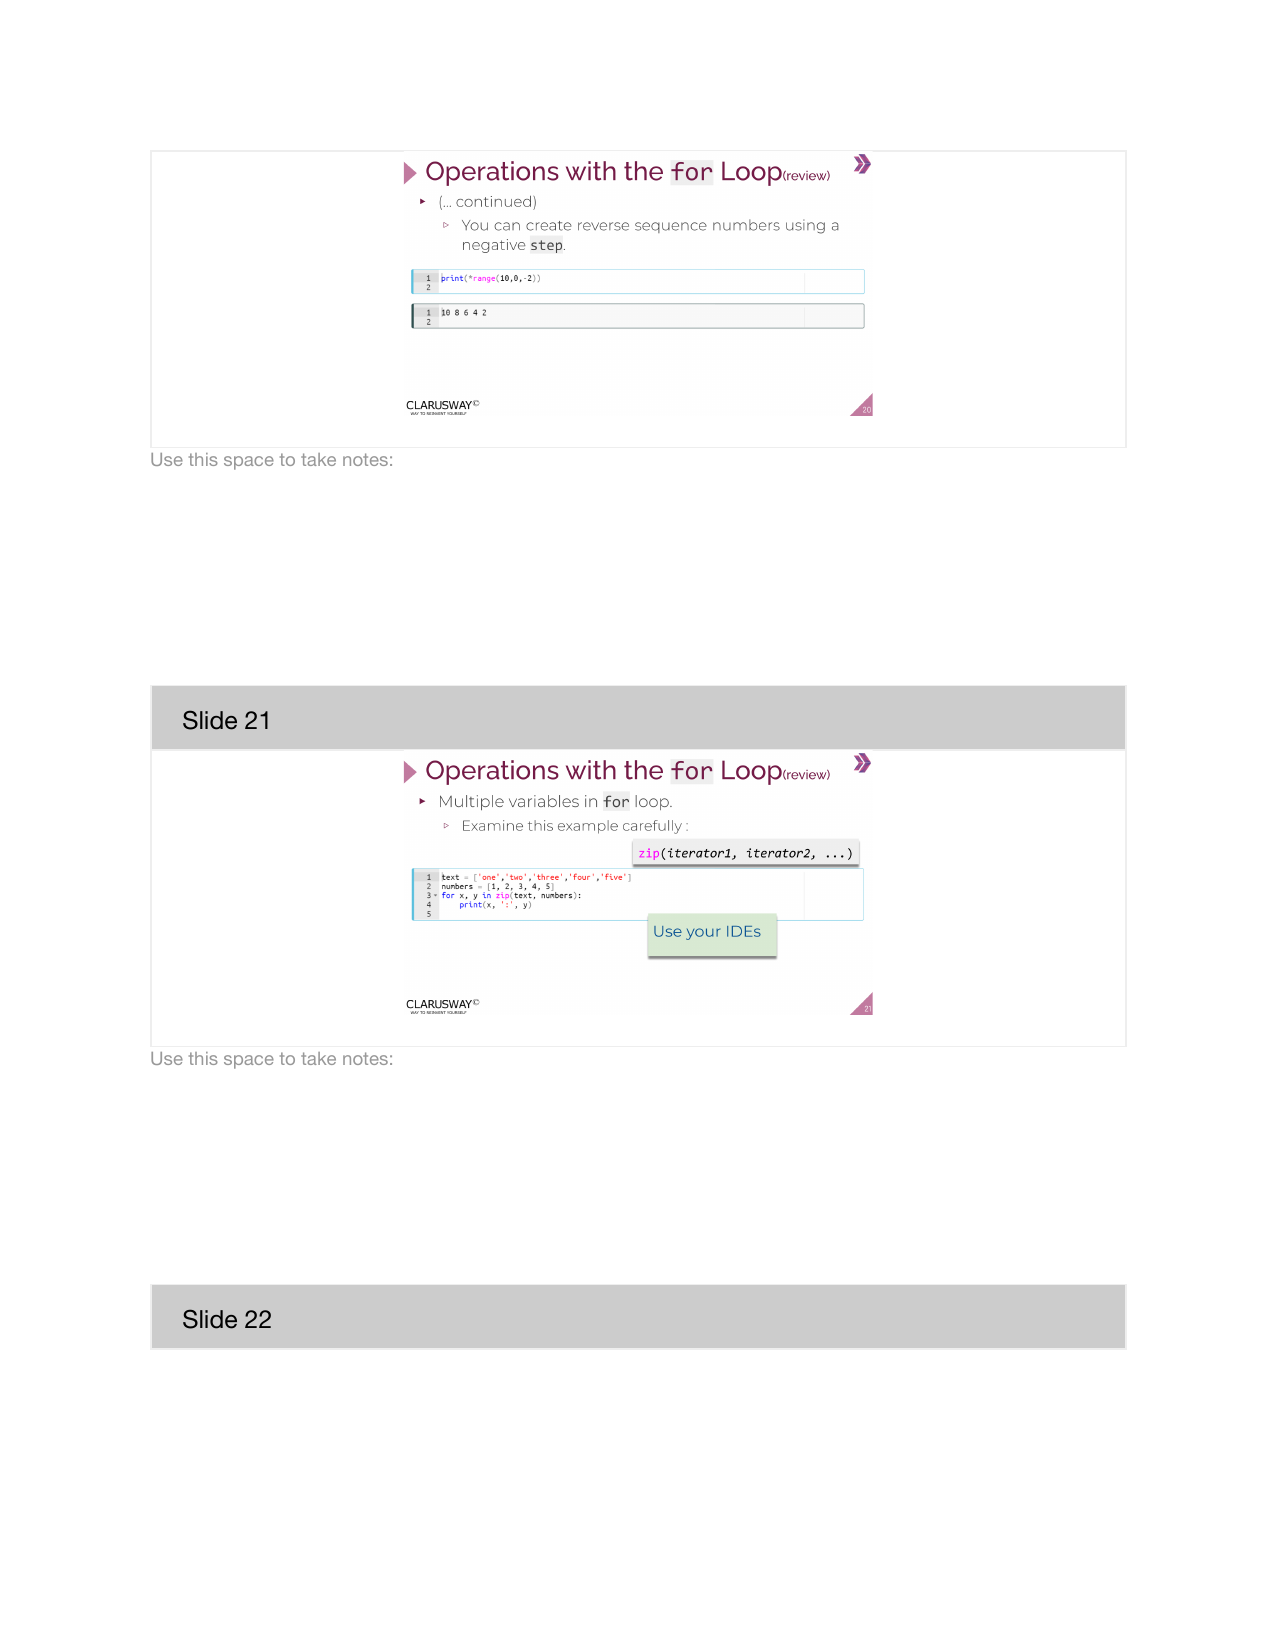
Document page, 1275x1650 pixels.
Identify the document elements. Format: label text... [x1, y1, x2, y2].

picture [403, 750, 873, 1015]
text Use this space to take notes: [150, 1047, 1125, 1071]
table_header Slide 22 [152, 1285, 1125, 1348]
table_cell [152, 751, 1125, 1046]
table_cell [152, 152, 1125, 447]
table_header Slide 21 [152, 686, 1125, 749]
picture [403, 151, 873, 416]
text Use this space to take notes: [150, 448, 1125, 472]
